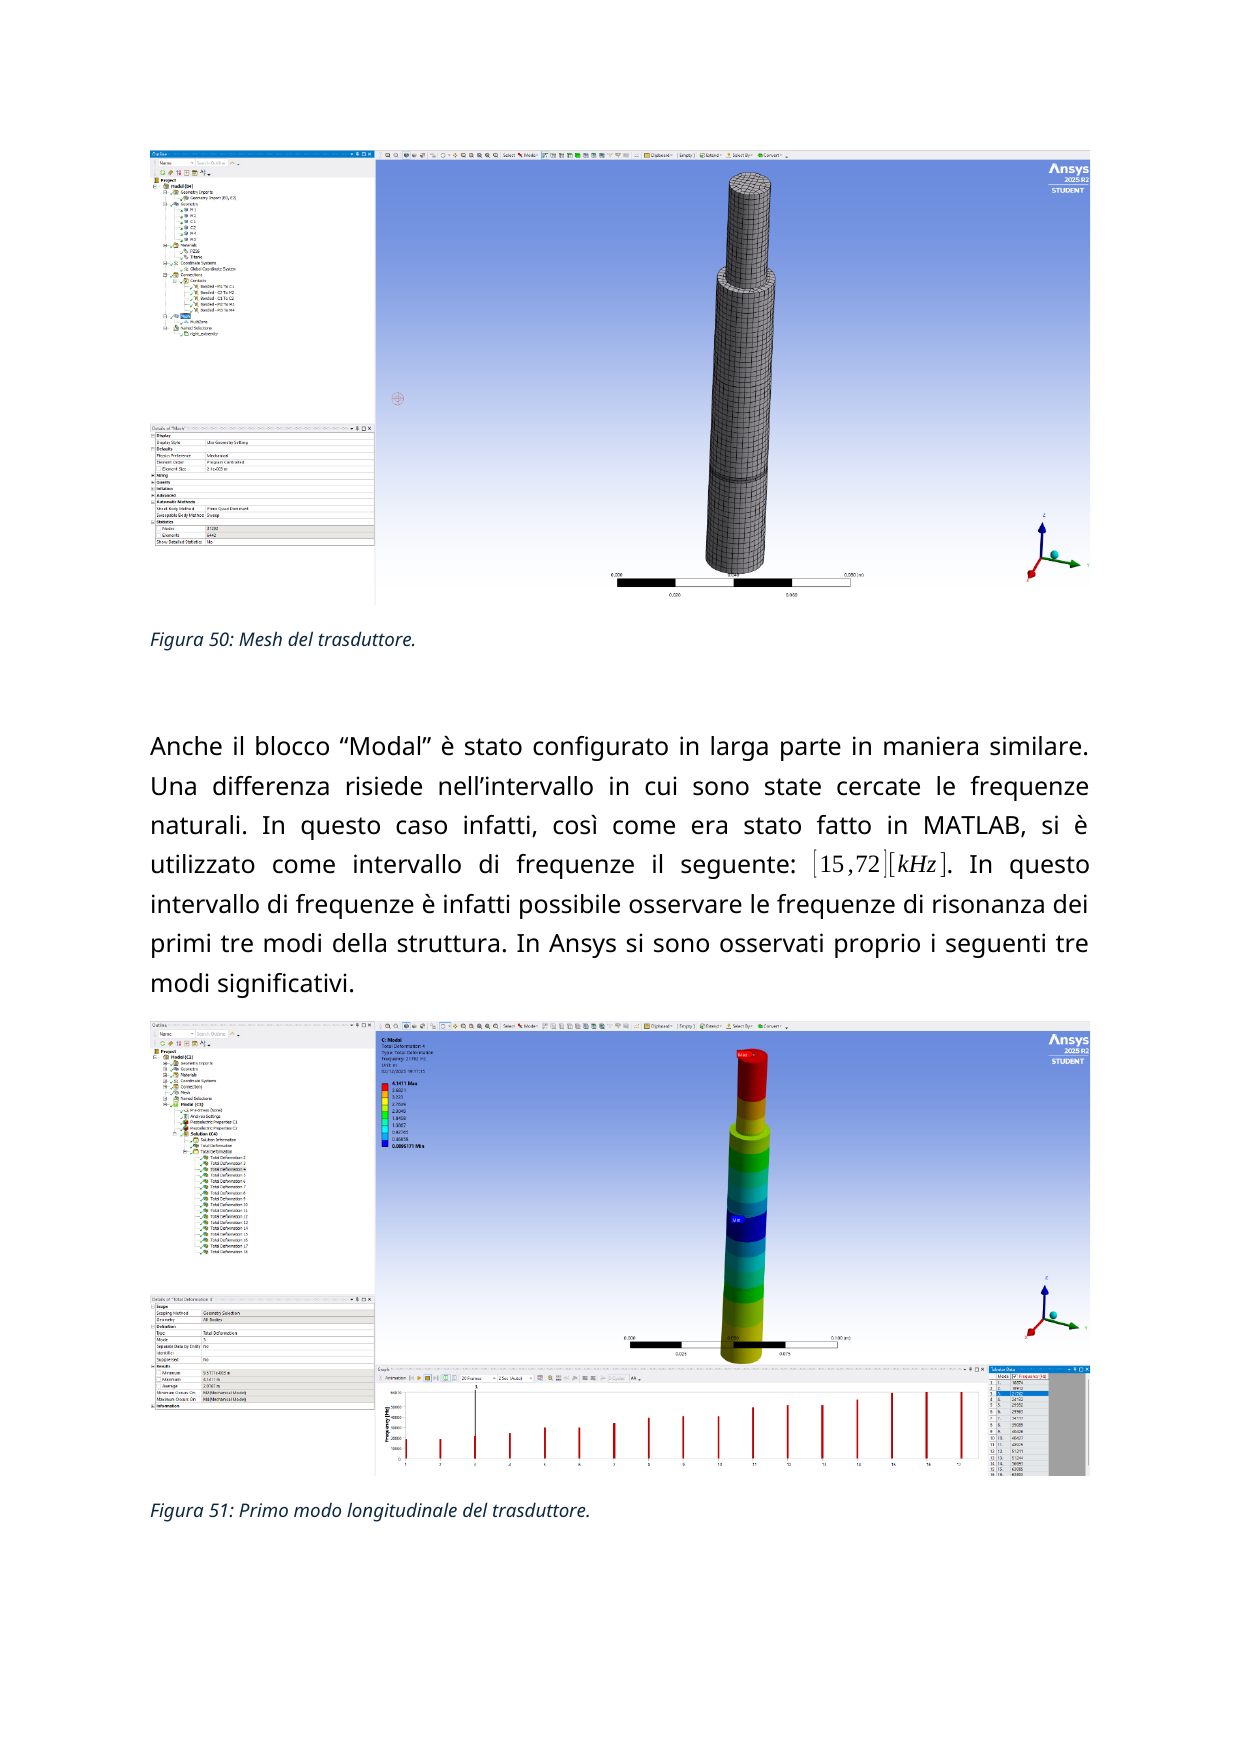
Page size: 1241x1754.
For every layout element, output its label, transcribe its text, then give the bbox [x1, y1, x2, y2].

picture [150, 150, 1091, 605]
text Anche il blocco “Modal” è stato configurato in larga parte in maniera similare. Una differenza risiede nell’intervallo in cui sono state cercate le frequenze naturali. In questo caso infatti, così come era stato fatto in MATLAB, si è utilizzato come intervallo di frequenze il seguente: . In questo intervallo di frequenze è infatti possibile osservare le frequenze di risonanza dei primi tre modi della struttura. In Ansys si sono osservati proprio i seguenti tre modi significativi. [150, 729, 1090, 1000]
picture [150, 1021, 1091, 1476]
